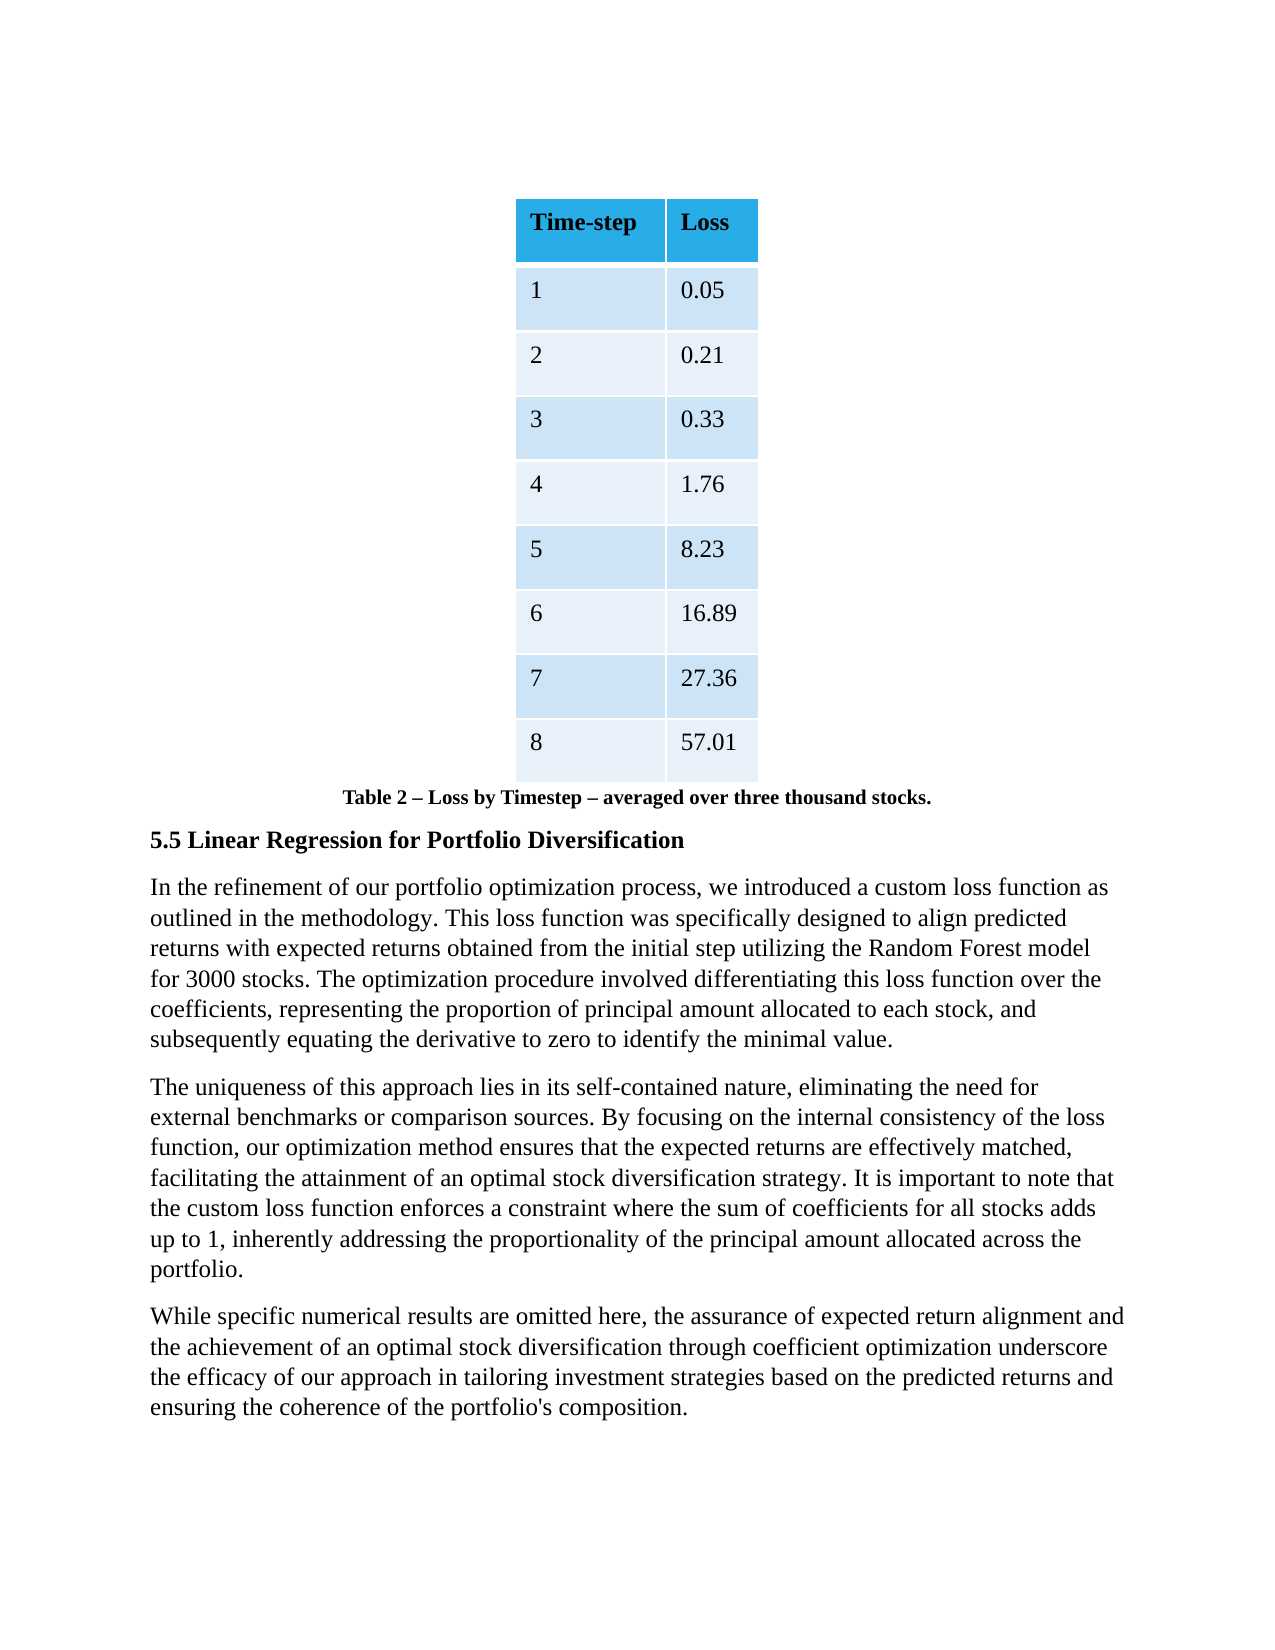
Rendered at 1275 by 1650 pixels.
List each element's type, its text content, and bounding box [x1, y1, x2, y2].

text The uniqueness of this approach lies in its self-contained nature, eliminating the need for external benchmarks or comparison sources. By focusing on the internal consistency of the loss function, our optimization method ensures that the expected returns are effectively matched, facilitating the attainment of an optimal stock diversification strategy. It is important to note that the custom loss function enforces a constraint where the sum of coefficients for all stocks adds up to 1, inherently addressing the proportionality of the principal amount allocated across the portfolio. [150, 1072, 1125, 1283]
table_cell 5 [516, 526, 665, 589]
table_cell 4 [516, 462, 665, 524]
table_cell 1 [516, 268, 665, 330]
table_cell 2 [516, 333, 665, 395]
subtitle Table 2 – Loss by Timestep – averaged over three thousand stocks. [149, 784, 1125, 809]
table_cell 0.05 [667, 268, 758, 330]
table_cell 0.21 [667, 333, 758, 395]
table_cell 16.89 [667, 591, 758, 653]
table_cell 3 [516, 397, 665, 459]
table_header Loss [667, 199, 758, 262]
table_cell 8.23 [667, 526, 758, 589]
table_cell 57.01 [667, 720, 758, 782]
table_cell 1.76 [667, 462, 758, 524]
table_cell 27.36 [667, 655, 758, 718]
table_cell 0.33 [667, 397, 758, 459]
text 5.5 Linear Regression for Portfolio Diversification [150, 825, 1125, 854]
table_cell 7 [516, 655, 665, 718]
table_cell 8 [516, 720, 665, 782]
text In the refinement of our portfolio optimization process, we introduced a custom loss function as outlined in the methodology. This loss function was specifically designed to align predicted returns with expected returns obtained from the initial step utilizing the Random Forest model for 3000 stocks. The optimization procedure involved differentiating this loss function over the coefficients, representing the proportion of principal amount allocated to each stock, and subsequently equating the derivative to zero to identify the minimal value. [150, 872, 1125, 1053]
table_cell 6 [516, 591, 665, 653]
table_header Time-step [516, 199, 665, 262]
text While specific numerical results are omitted here, the assurance of expected return alignment and the achievement of an optimal stock diversification through coefficient optimization underscore the efficacy of our approach in tailoring investment strategies based on the predicted returns and ensuring the coherence of the portfolio's composition. [150, 1301, 1125, 1421]
